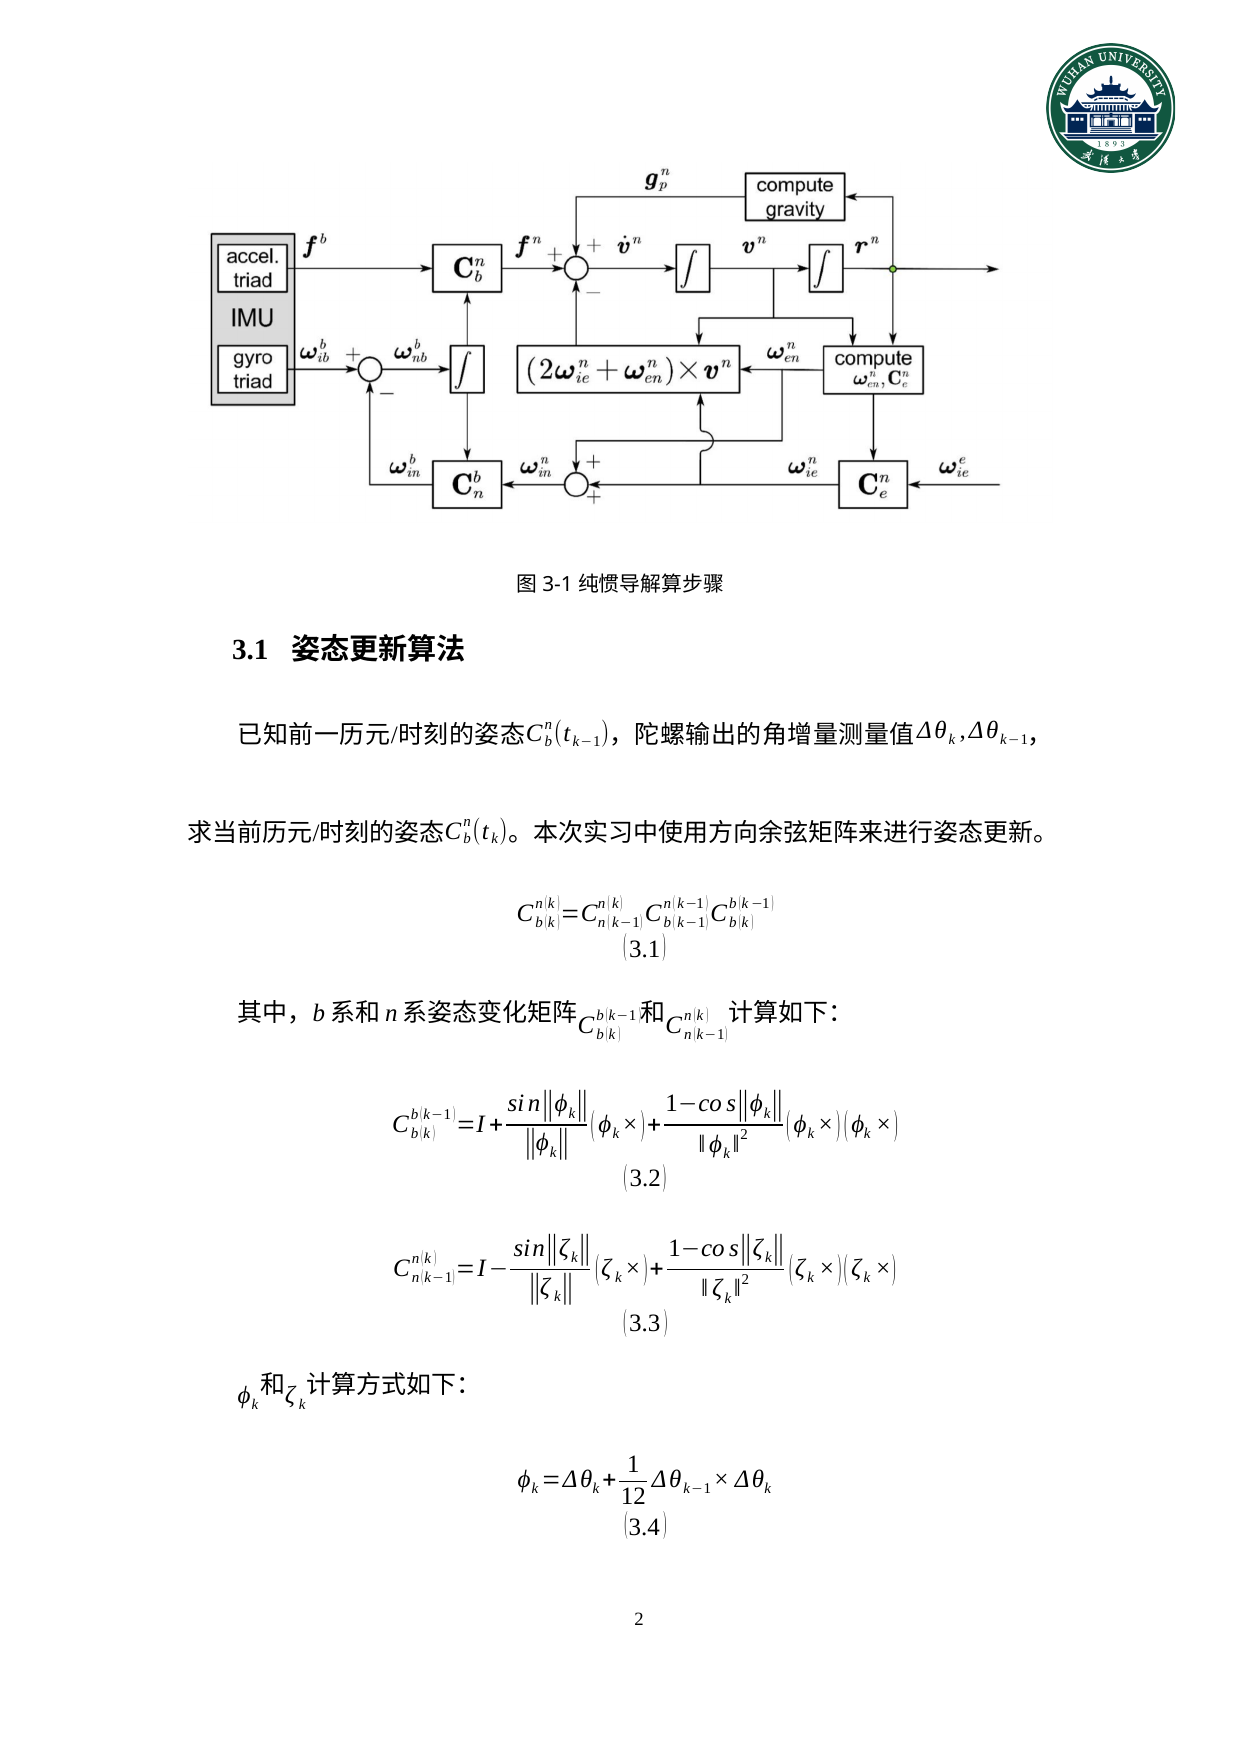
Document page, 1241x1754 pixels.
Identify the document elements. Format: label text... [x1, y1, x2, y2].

picture [187, 43, 1176, 523]
text 其中，b系和n系姿态变化矩阵和计算如下： [187, 993, 1053, 1058]
subtitle 姿态更新算法 [232, 614, 1053, 679]
text 已知前一历元/时刻的姿态，陀螺输出的角增量测量值，求当前历元/时刻的姿态。本次实习中使用方向余弦矩阵来进行姿态更新。 [187, 700, 1053, 863]
text 图 3-1 纯惯导解算步骤 [187, 566, 1053, 599]
text 和计算方式如下： [187, 1364, 1053, 1429]
